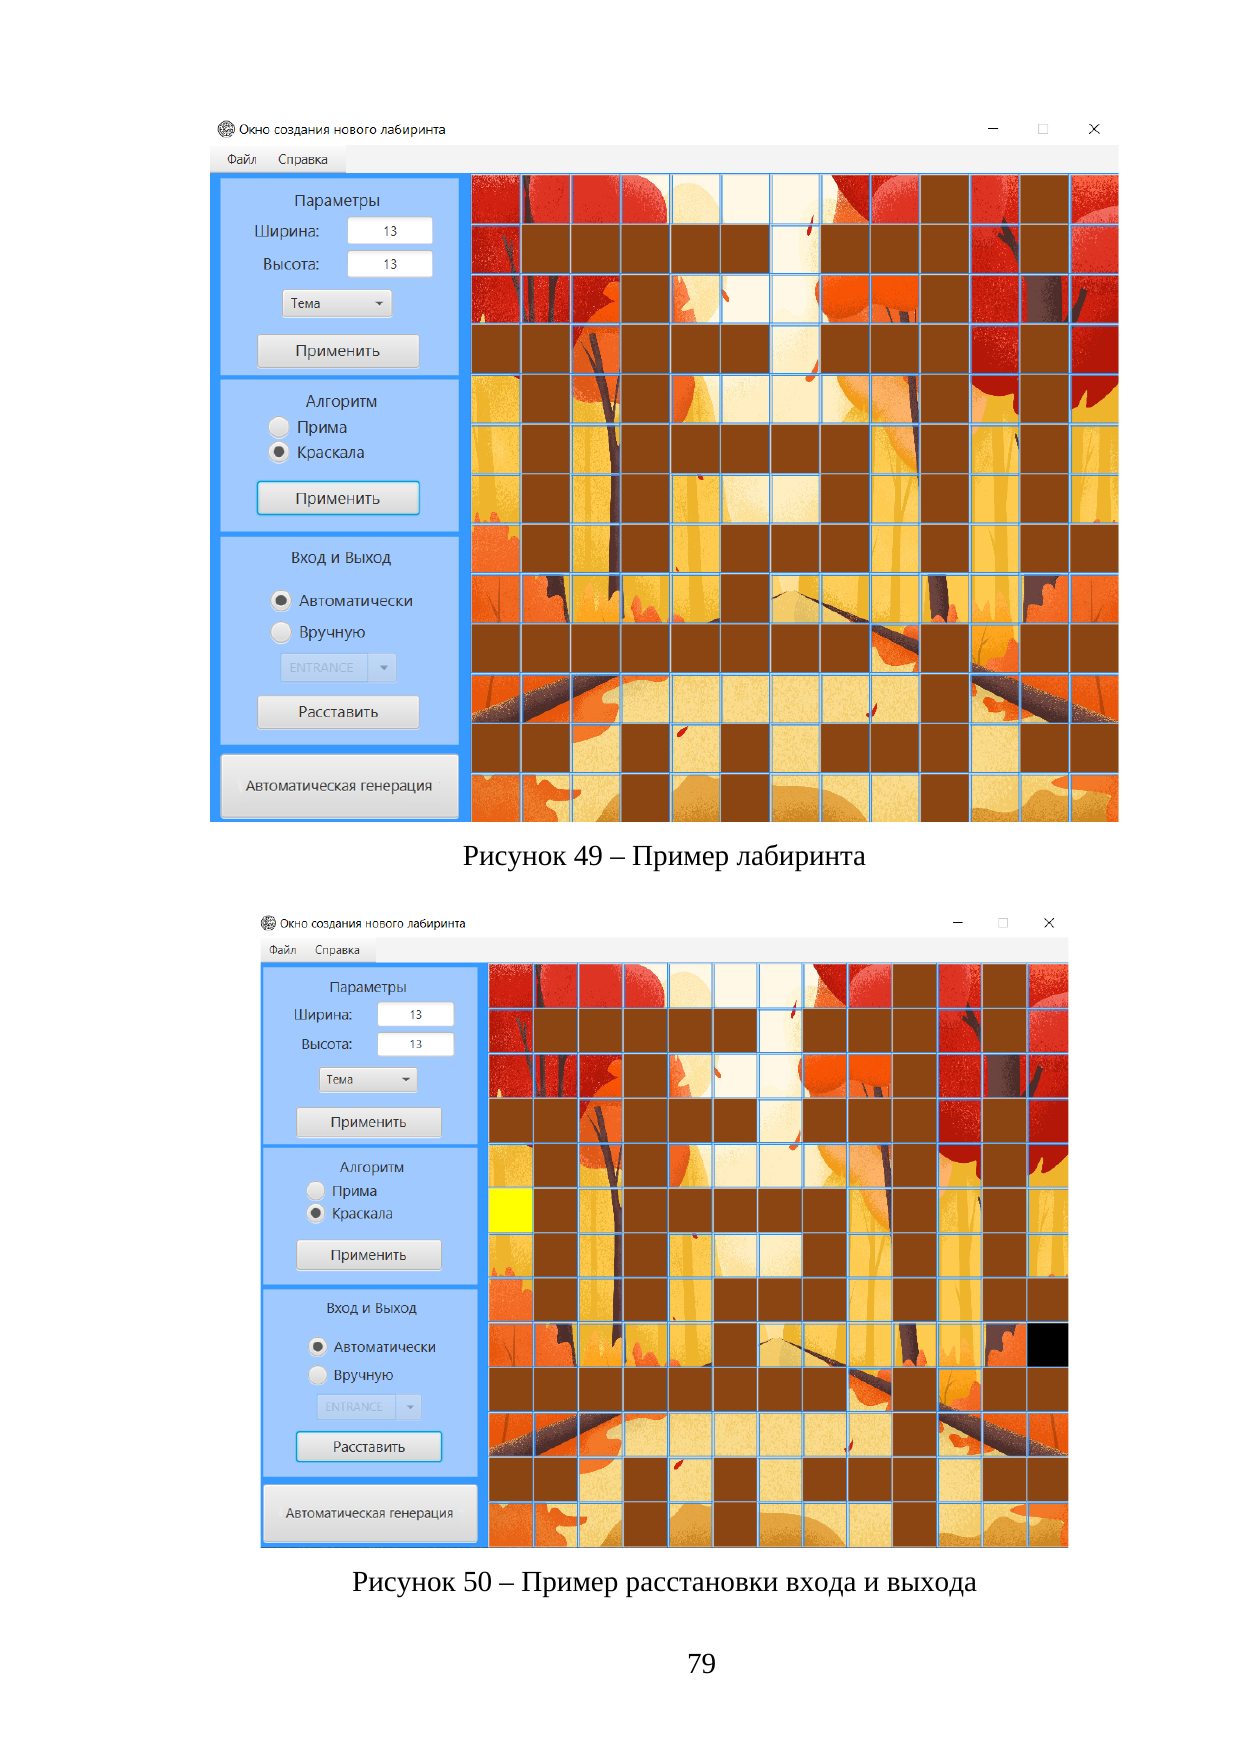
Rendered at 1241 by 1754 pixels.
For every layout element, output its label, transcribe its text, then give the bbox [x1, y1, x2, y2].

picture [210, 118, 1119, 822]
picture [260, 913, 1069, 1548]
